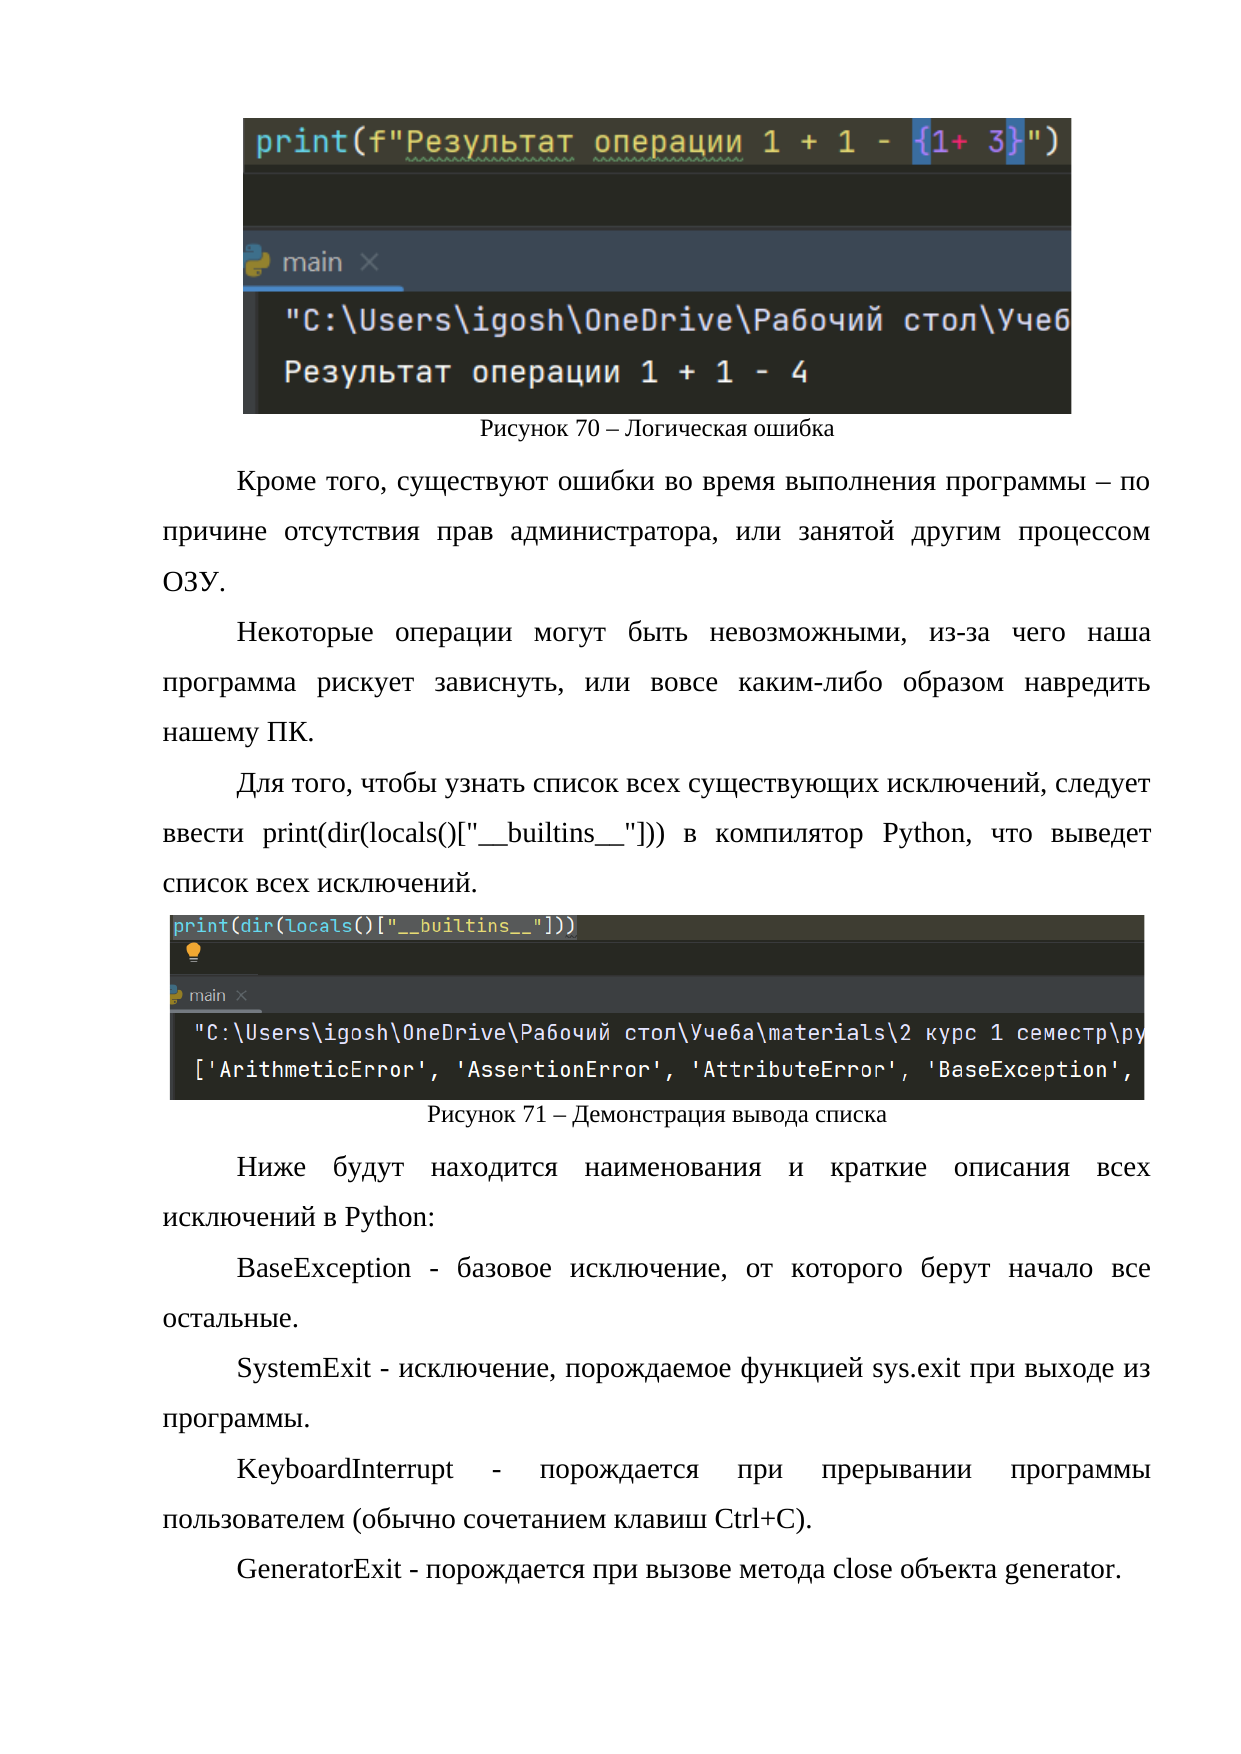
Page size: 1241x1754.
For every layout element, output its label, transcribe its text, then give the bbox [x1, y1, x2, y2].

picture [243, 118, 1072, 414]
text KeyboardInterrupt - порождается при прерывании программы пользователем (обычно сочетанием клавиш Ctrl+C). [162, 1451, 1152, 1535]
text Рисунок 71 – Демонстрация вывода списка [162, 1099, 1152, 1128]
text Рисунок 70 – Логическая ошибка [162, 413, 1152, 442]
text Некоторые операции могут быть невозможными, из-за чего наша программа рискует зависнуть, или вовсе каким-либо образом навредить нашему ПК. [162, 614, 1152, 748]
picture [169, 915, 1145, 1100]
text Для того, чтобы узнать список всех существующих исключений, следует ввести print(dir(locals()["__builtins__"])) в компилятор Python, что выведет список всех исключений. [162, 765, 1152, 899]
text SystemExit - исключение, порождаемое функцией sys.exit при выходе из программы. [162, 1350, 1152, 1434]
text GeneratorExit - порождается при вызове метода close объекта generator. [162, 1552, 1152, 1585]
text Ниже будут находится наименования и краткие описания всех исключений в Python: [162, 1149, 1152, 1233]
text Кроме того, существуют ошибки во время выполнения программы – по причине отсутствия прав администратора, или занятой другим процессом ОЗУ. [162, 463, 1152, 597]
text BaseException - базовое исключение, от которого берут начало все остальные. [162, 1250, 1152, 1333]
